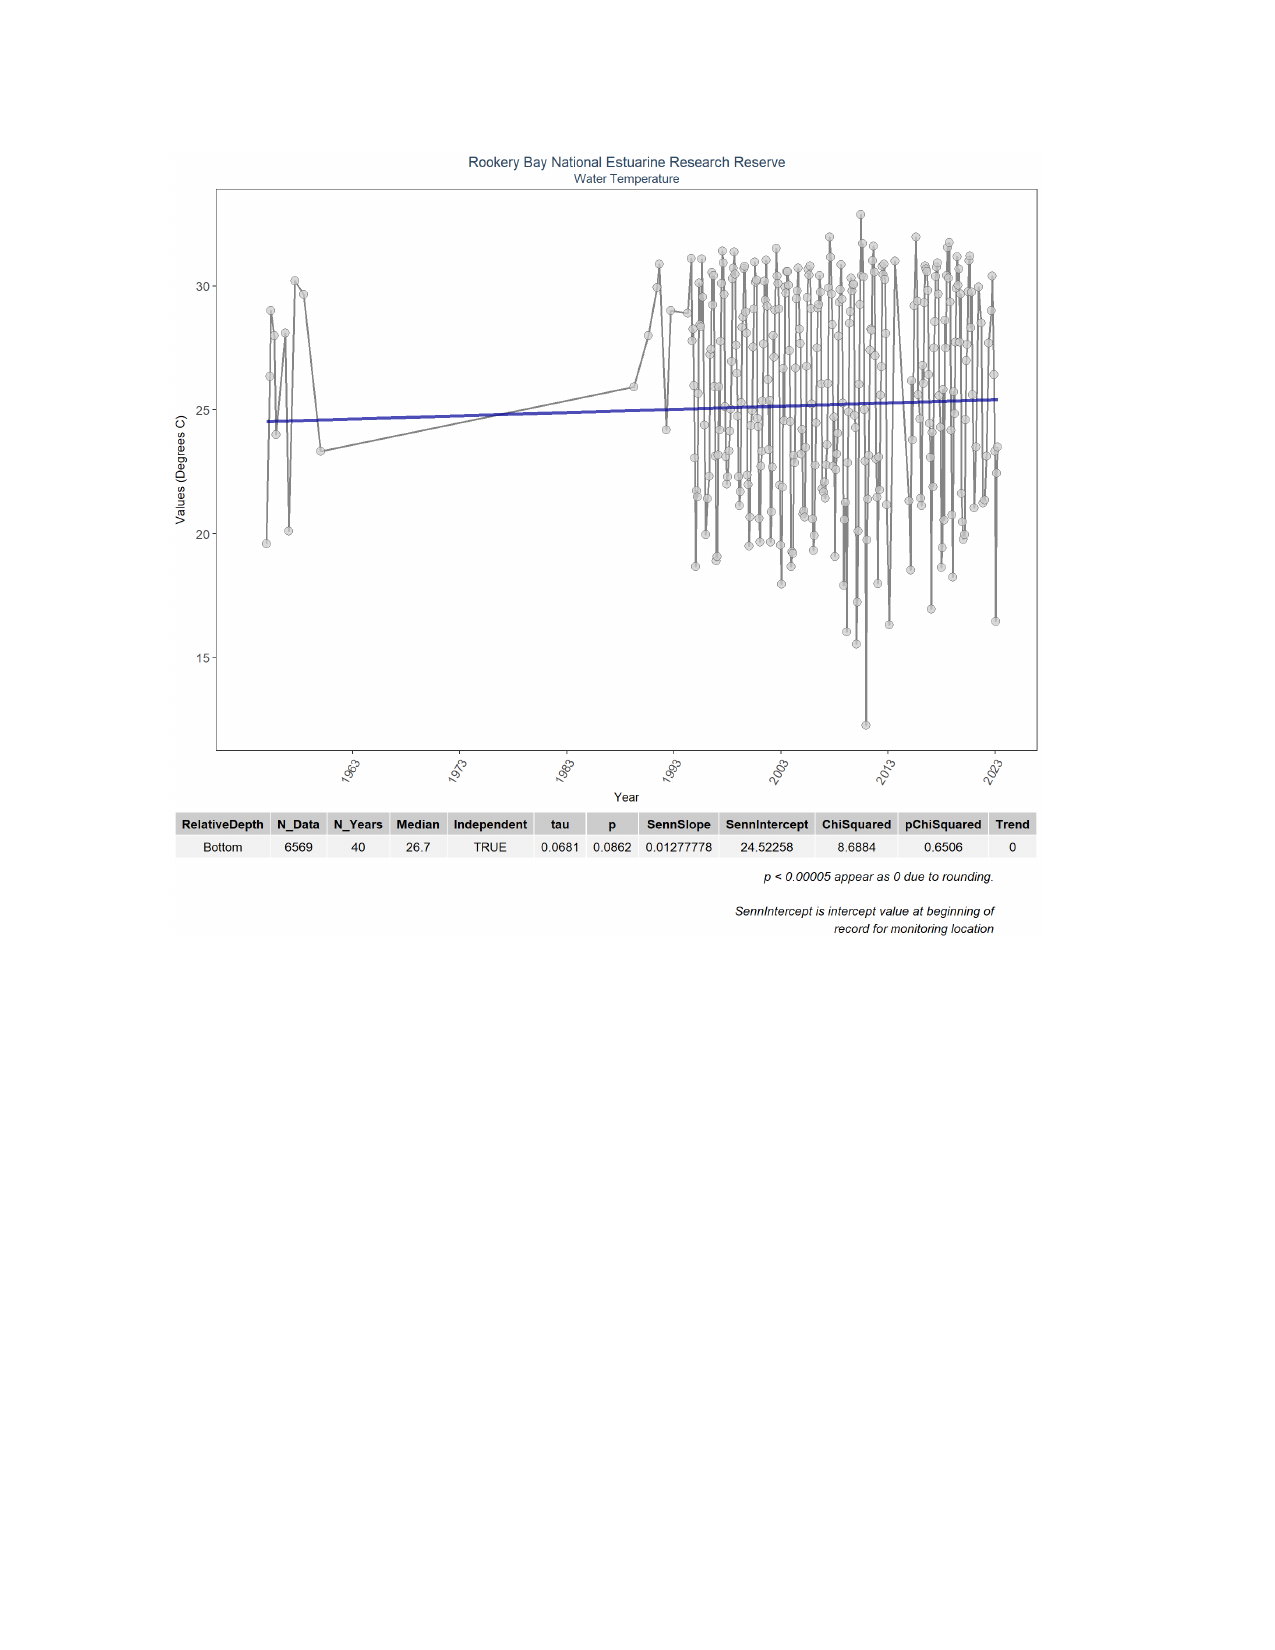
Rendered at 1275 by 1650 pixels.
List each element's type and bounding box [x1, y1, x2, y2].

picture [168, 150, 1044, 938]
